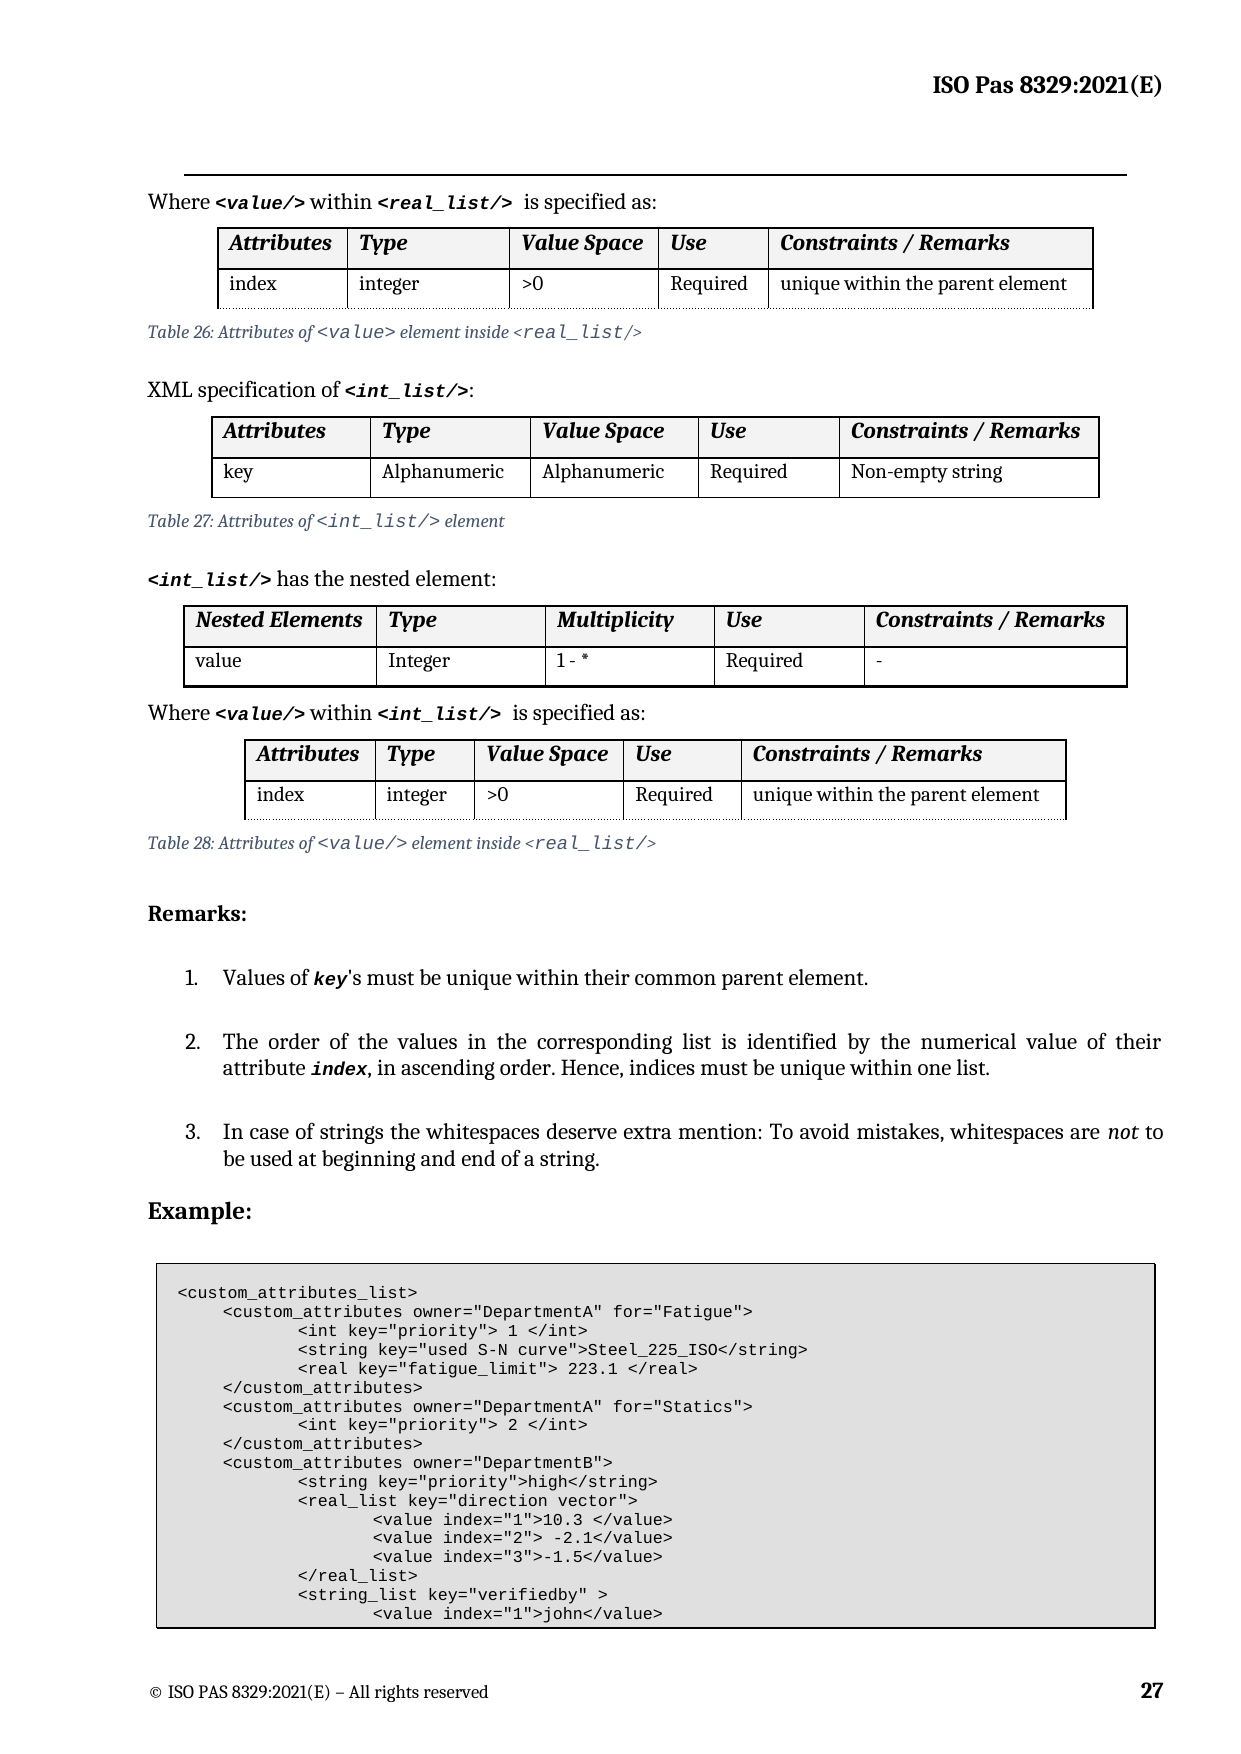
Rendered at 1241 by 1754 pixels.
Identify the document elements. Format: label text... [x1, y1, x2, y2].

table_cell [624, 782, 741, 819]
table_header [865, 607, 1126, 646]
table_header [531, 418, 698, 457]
text Where <value/> within <int_list/> is specified as: [148, 700, 1163, 726]
text <value index="2"> -2.1</value> [157, 1527, 1154, 1546]
text Table 28: Attributes of <value/> element inside <real_list/> [148, 833, 1163, 855]
text <value index="1">john</value> [157, 1602, 1154, 1627]
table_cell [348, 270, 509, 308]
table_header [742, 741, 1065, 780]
text XML specification of <int_list/>: [148, 377, 1163, 403]
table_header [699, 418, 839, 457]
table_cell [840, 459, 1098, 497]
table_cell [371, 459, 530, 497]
text <value index="1">10.3 </value> [157, 1508, 1154, 1527]
text </custom_attributes> [157, 1376, 1154, 1395]
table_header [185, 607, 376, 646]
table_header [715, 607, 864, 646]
text Example: [148, 1197, 1163, 1226]
text Table 26: Attributes of <value> element inside <real_list/> [148, 321, 1163, 344]
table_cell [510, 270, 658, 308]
text <int key="priority"> 2 </int> [157, 1414, 1154, 1433]
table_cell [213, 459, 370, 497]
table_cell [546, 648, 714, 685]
text <custom_attributes owner="DepartmentA" for="Fatigue"> [157, 1301, 1154, 1319]
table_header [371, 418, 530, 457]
text <value index="3">-1.5</value> [157, 1546, 1154, 1565]
list In case of strings the whitespaces deserve extra mention: To avoid mistakes, whitespaces are not to be used at beginning and end of a string. [185, 1119, 1163, 1172]
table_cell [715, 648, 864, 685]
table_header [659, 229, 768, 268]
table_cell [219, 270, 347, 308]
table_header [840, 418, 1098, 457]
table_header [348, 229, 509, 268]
text Remarks: [148, 901, 1163, 927]
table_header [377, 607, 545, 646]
text <custom_attributes owner="DepartmentB"> [157, 1452, 1154, 1470]
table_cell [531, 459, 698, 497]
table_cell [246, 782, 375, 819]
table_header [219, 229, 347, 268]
text <real key="fatigue_limit"> 223.1 </real> [157, 1357, 1154, 1376]
text <custom_attributes owner="DepartmentA" for="Statics"> [157, 1395, 1154, 1414]
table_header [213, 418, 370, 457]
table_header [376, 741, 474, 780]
text </custom_attributes> [157, 1433, 1154, 1452]
text <int_list/> has the nested element: [148, 566, 1163, 592]
list The order of the values in the corresponding list is identified by the numerical value of their attribute index, in ascending order. Hence, indices must be unique within one list. [185, 1029, 1163, 1082]
text </real_list> [157, 1565, 1154, 1583]
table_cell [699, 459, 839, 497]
text <string key="used S-N curve">Steel_225_ISO</string> [157, 1338, 1154, 1357]
text <int key="priority"> 1 </int> [157, 1319, 1154, 1338]
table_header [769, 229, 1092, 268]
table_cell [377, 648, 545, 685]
list Values of key's must be unique within their common parent element. [185, 965, 1163, 991]
text <string key="priority">high</string> [157, 1470, 1154, 1489]
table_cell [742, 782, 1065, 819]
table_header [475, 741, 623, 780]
text <string_list key="verifiedby" > [157, 1583, 1154, 1602]
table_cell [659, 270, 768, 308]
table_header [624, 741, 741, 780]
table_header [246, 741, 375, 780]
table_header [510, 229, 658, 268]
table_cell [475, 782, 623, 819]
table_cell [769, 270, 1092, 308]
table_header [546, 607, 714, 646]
text Table 27: Attributes of <int_list/> element [148, 510, 1163, 533]
text <custom_attributes_list> [157, 1282, 1154, 1301]
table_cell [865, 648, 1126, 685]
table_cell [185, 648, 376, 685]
text Where <value/> within <real_list/> is specified as: [148, 188, 1163, 215]
text <real_list key="direction vector"> [157, 1489, 1154, 1508]
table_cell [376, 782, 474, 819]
